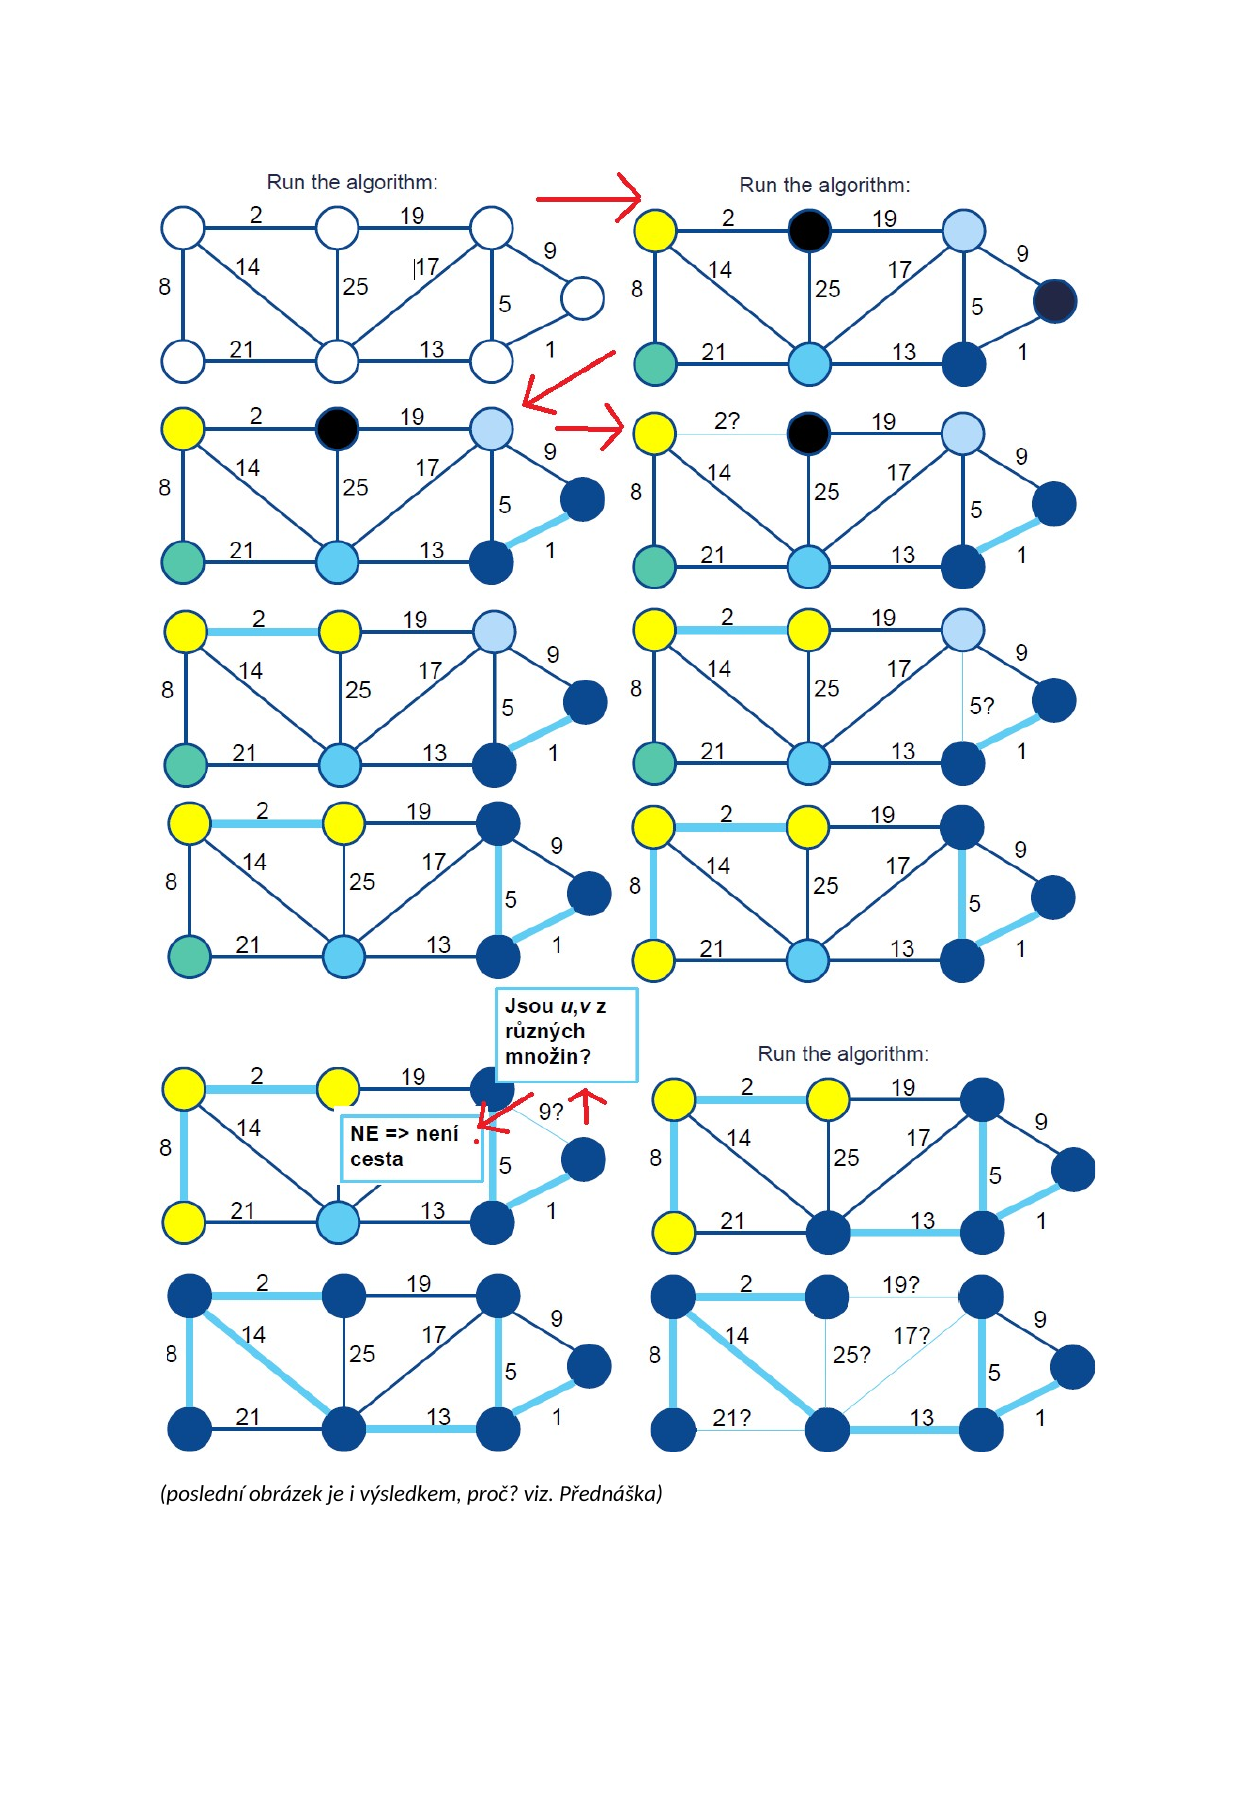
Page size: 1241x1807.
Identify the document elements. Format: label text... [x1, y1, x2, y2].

text (poslední obrázek je i výsledkem, proč? viz. Přednáška) [159, 1479, 1136, 1507]
picture [159, 172, 1096, 1452]
